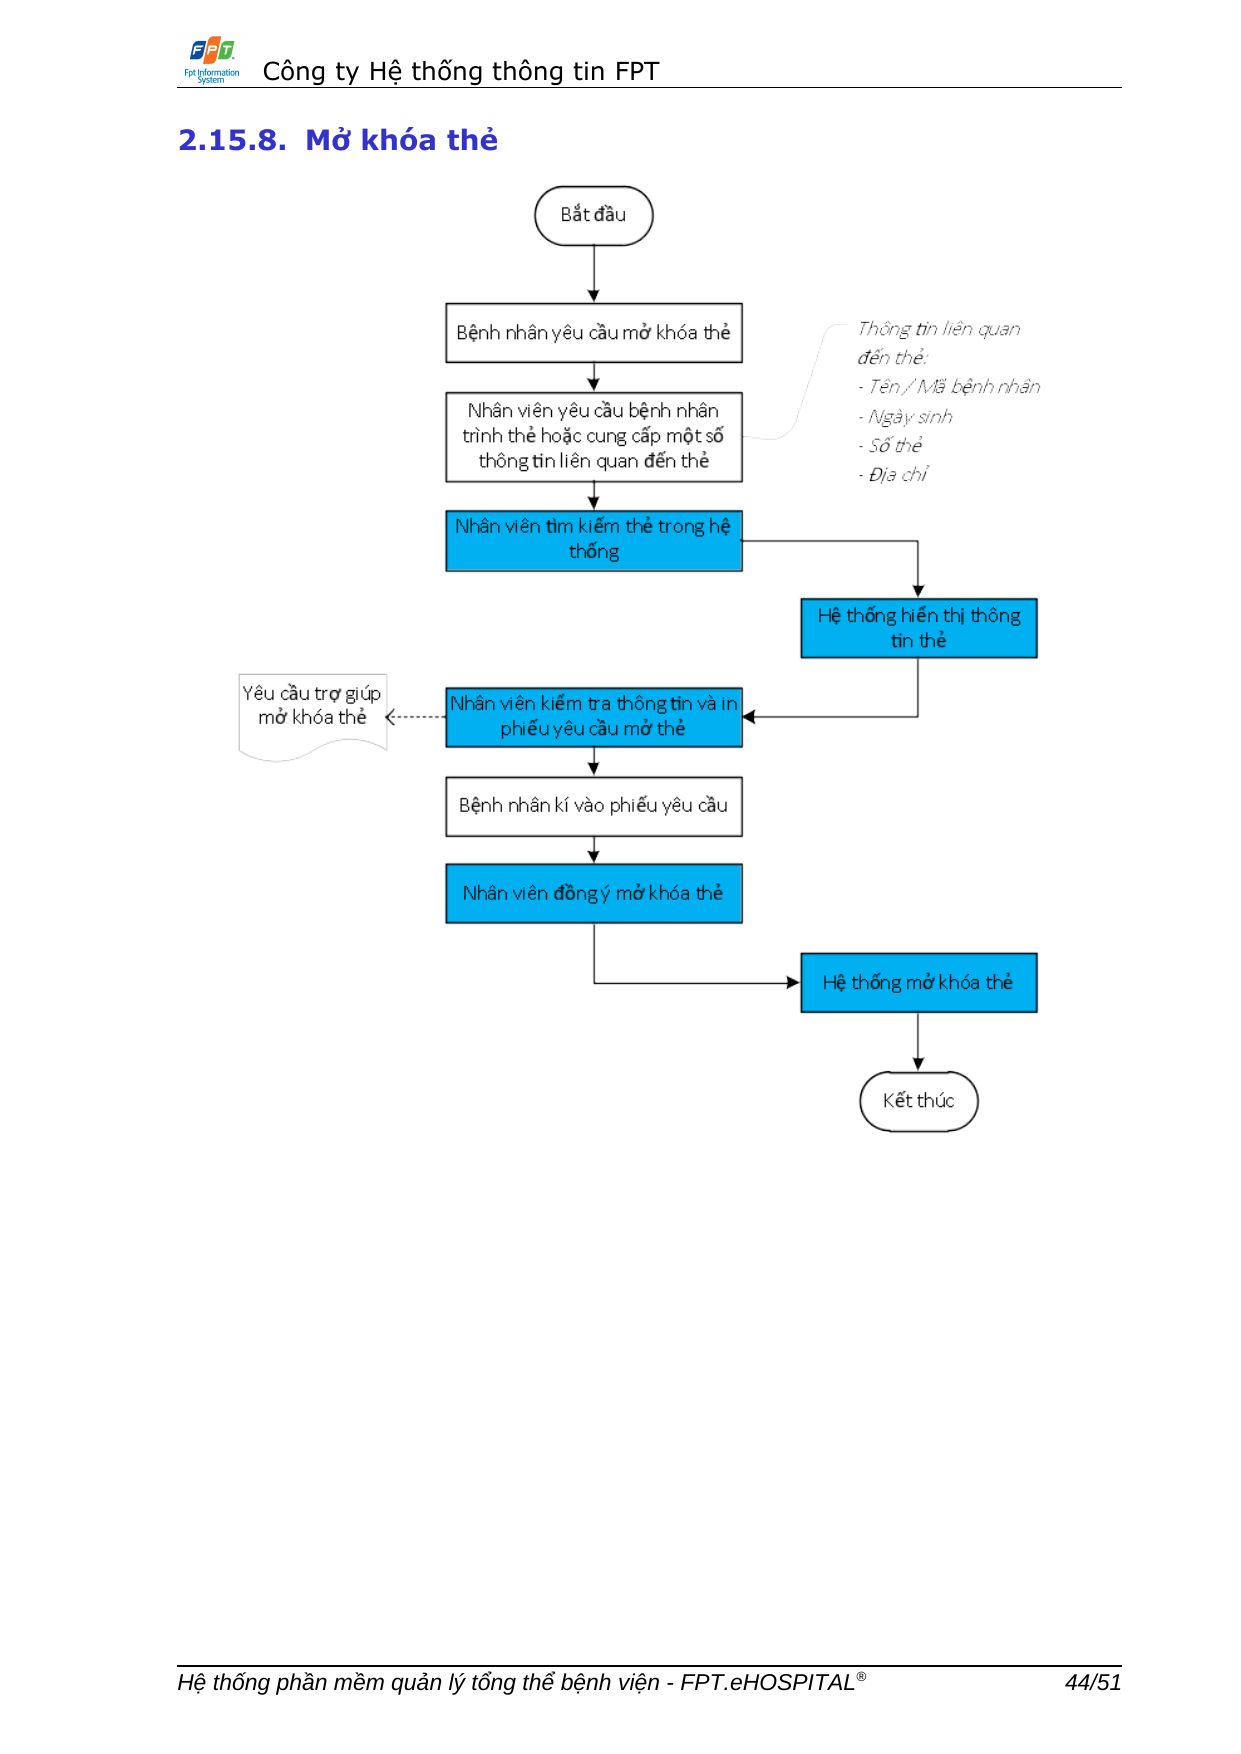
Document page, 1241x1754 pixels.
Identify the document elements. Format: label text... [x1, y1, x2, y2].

picture [175, 25, 249, 94]
subtitle Mở khóa thẻ [177, 122, 1122, 156]
